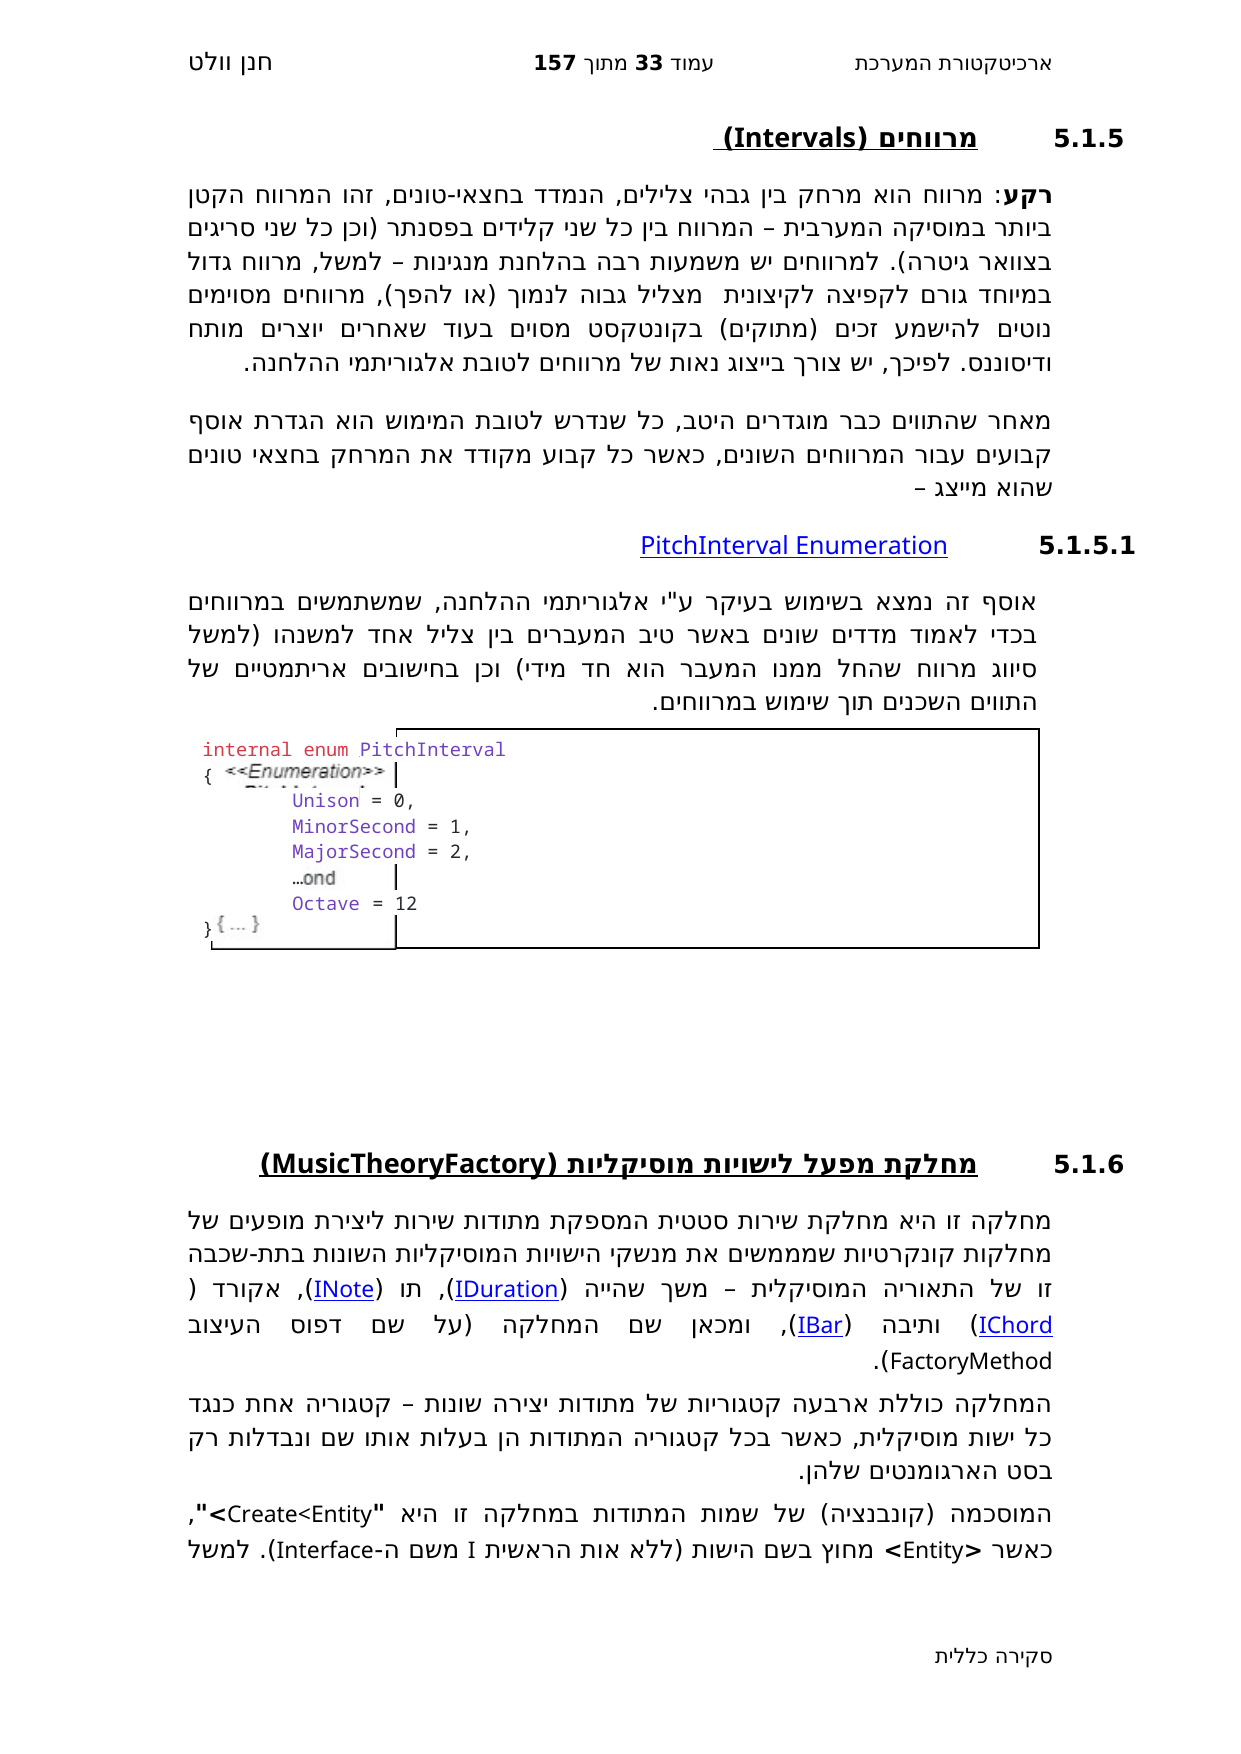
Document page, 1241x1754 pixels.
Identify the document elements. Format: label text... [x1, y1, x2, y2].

subtitle מחלקת מפעל לישויות מוסיקליות (MusicTheoryFactory) [187, 1144, 1053, 1181]
picture [213, 756, 396, 813]
picture [211, 864, 397, 950]
subtitle PitchInterval Enumeration [187, 528, 1038, 562]
text רקע: מרווח הוא מרחק בין גבהי צלילים, הנמדד בחצאי-טונים, זהו המרווח הקטן ביותר במוסיקה המערבית – המרווח בין כל שני קלידים בפסנתר (וכן כל שני סריגים בצוואר גיטרה). למרווחים יש משמעות רבה בהלחנת מנגינות – למשל, מרווח גדול במיוחד גורם לקפיצה לקיצונית מצליל גבוה לנמוך (או להפך), מרווחים מסוימים נוטים להישמע זכים (מתוקים) בקונטקסט מסוים בעוד שאחרים יוצרים מותח ודיסוננס. לפיכך, יש צורך בייצוג נאות של מרווחים לטובת אלגוריתמי ההלחנה. [187, 180, 1053, 377]
text מאחר שהתווים כבר מוגדרים היטב, כל שנדרש לטובת המימוש הוא הגדרת אוסף קבועים עבור המרווחים השונים, כאשר כל קבוע מקודד את המרחק בחצאי טונים שהוא מייצג – [187, 406, 1053, 502]
text אוסף זה נמצא בשימוש בעיקר ע"י אלגוריתמי ההלחנה, שמשתמשים במרווחים בכדי לאמוד מדדים שונים באשר טיב המעברים בין צליל אחד למשנהו (למשל סיווג מרווח שהחל ממנו המעבר הוא חד מידי) וכן בחישובים אריתמטיים של התווים השכנים תוך שימוש במרווחים. [187, 587, 1038, 717]
subtitle מרווחים (Intervals) [187, 118, 1053, 155]
text המחלקה כוללת ארבעה קטגוריות של מתודות יצירה שונות – קטגוריה אחת כנגד כל ישות מוסיקלית, כאשר בכל קטגוריה המתודות הן בעלות אותו שם ונבדלות רק בסט הארגומנטים שלהן. [187, 1389, 1053, 1486]
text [187, 1498, 1053, 1565]
text מחלקה זו היא מחלקת שירות סטטית המספקת מתודות שירות ליצירת מופעים של מחלקות קונקרטיות שמממשים את מנשקי הישויות המוסיקליות השונות בתת-שכבה זו של התאוריה המוסיקלית – משך שהייה (IDuration), תו (INote), אקורד (IChord) ותיבה (IBar), ומכאן שם המחלקה (על שם דפוס העיצוב FactoryMethod). [187, 1206, 1053, 1376]
